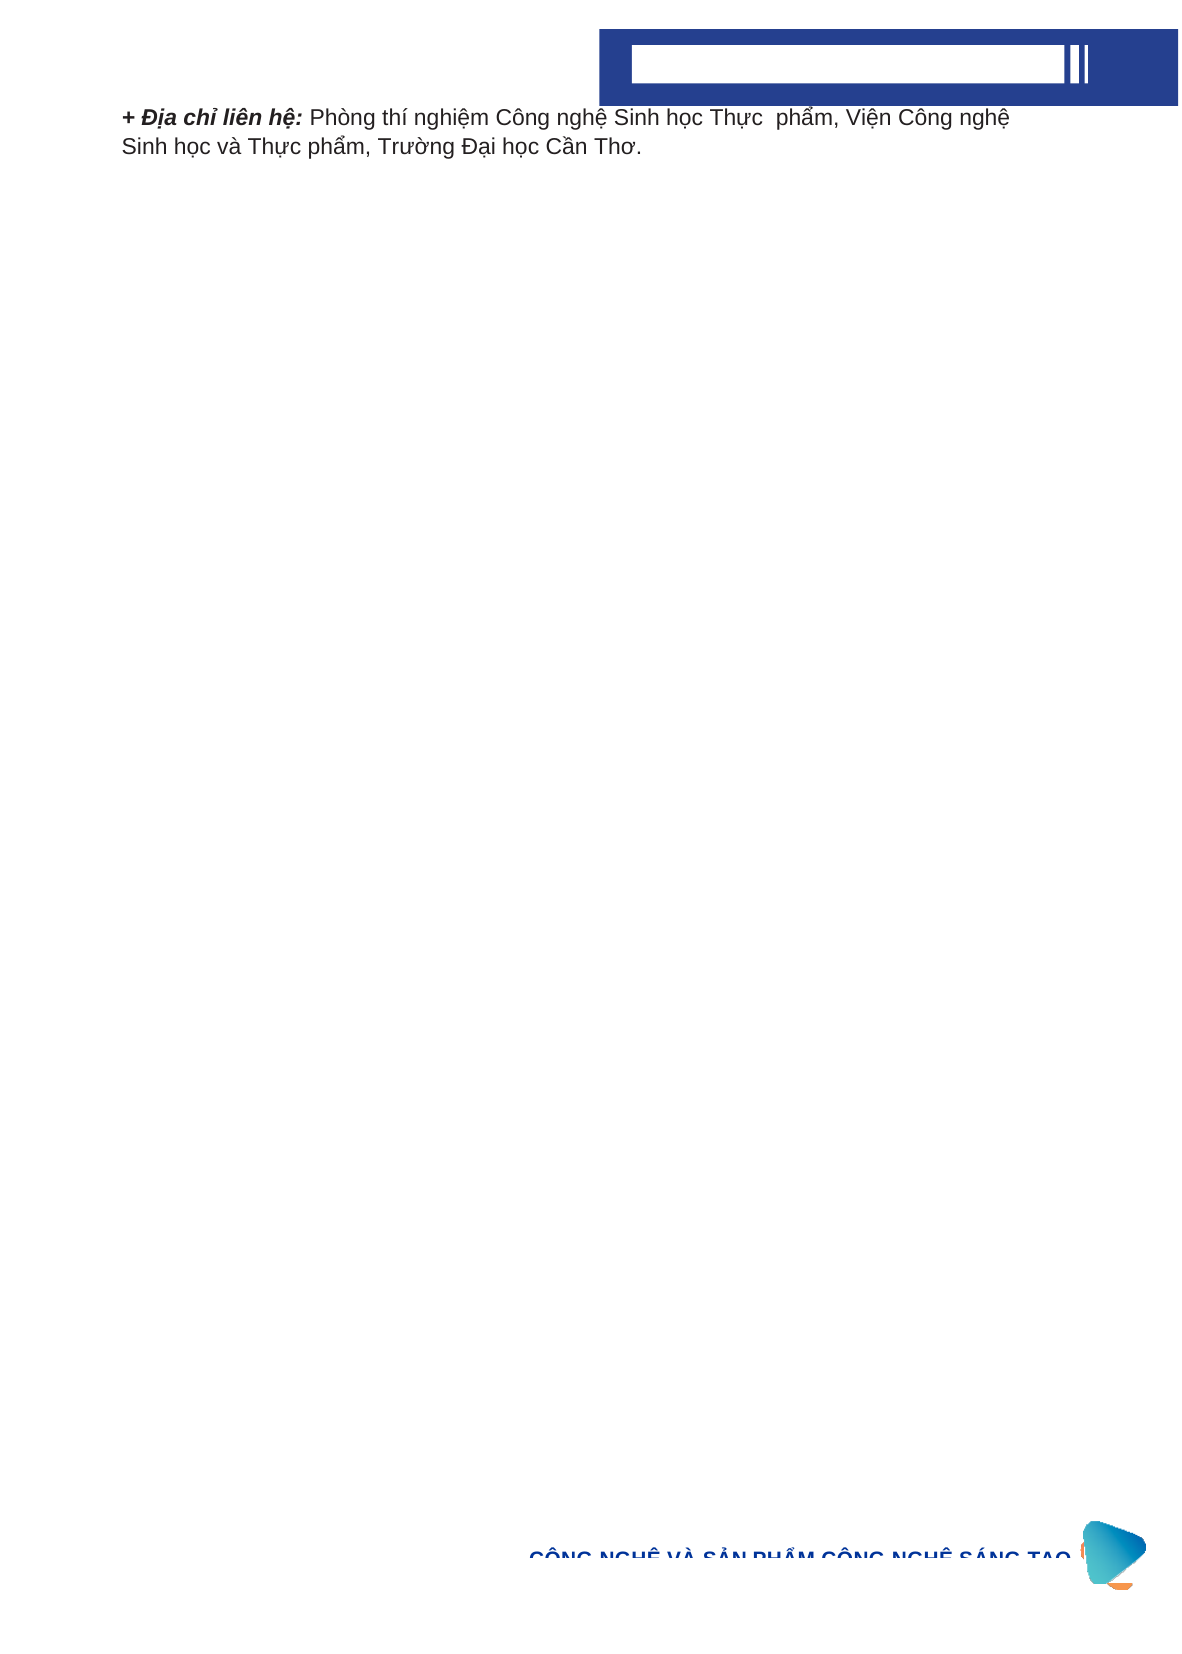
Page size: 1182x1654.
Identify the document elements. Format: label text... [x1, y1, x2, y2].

text + Địa chỉ liên hệ: Phòng thí nghiệm Công nghệ Sinh học Thực phẩm, Viện Công nghệ Sinh học và Thực phẩm, Trường Đại học Cần Thơ. [121, 104, 1036, 159]
picture [1080, 1519, 1146, 1590]
